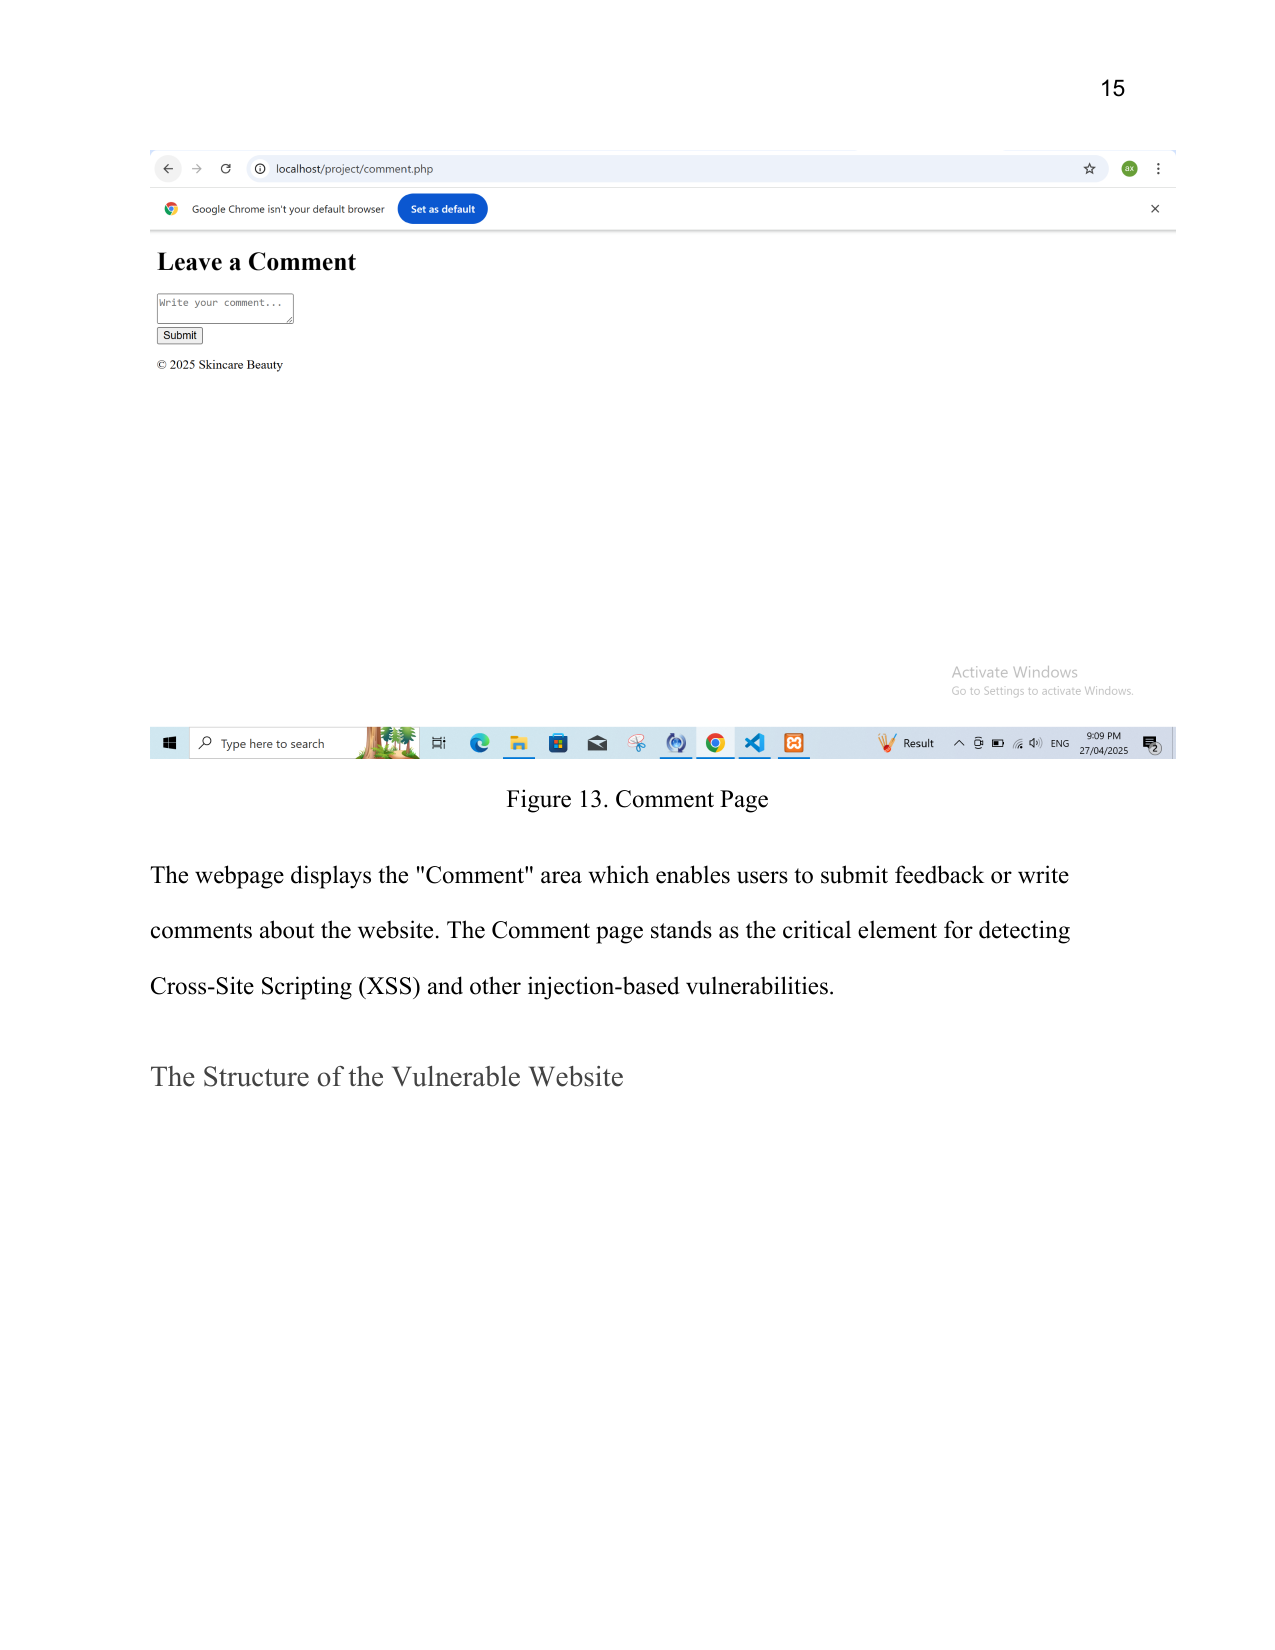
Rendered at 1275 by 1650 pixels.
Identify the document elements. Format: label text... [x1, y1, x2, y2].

picture [150, 150, 1176, 759]
text Figure 13. Comment Page [150, 785, 1125, 813]
text The webpage displays the "Comment" area which enables users to submit feedback or write comments about the website. The Comment page stands as the critical element for detecting Cross-Site Scripting (XSS) and other injection-based vulnerabilities. [150, 861, 1125, 1000]
subtitle The Structure of the Vulnerable Website [150, 1061, 1125, 1093]
